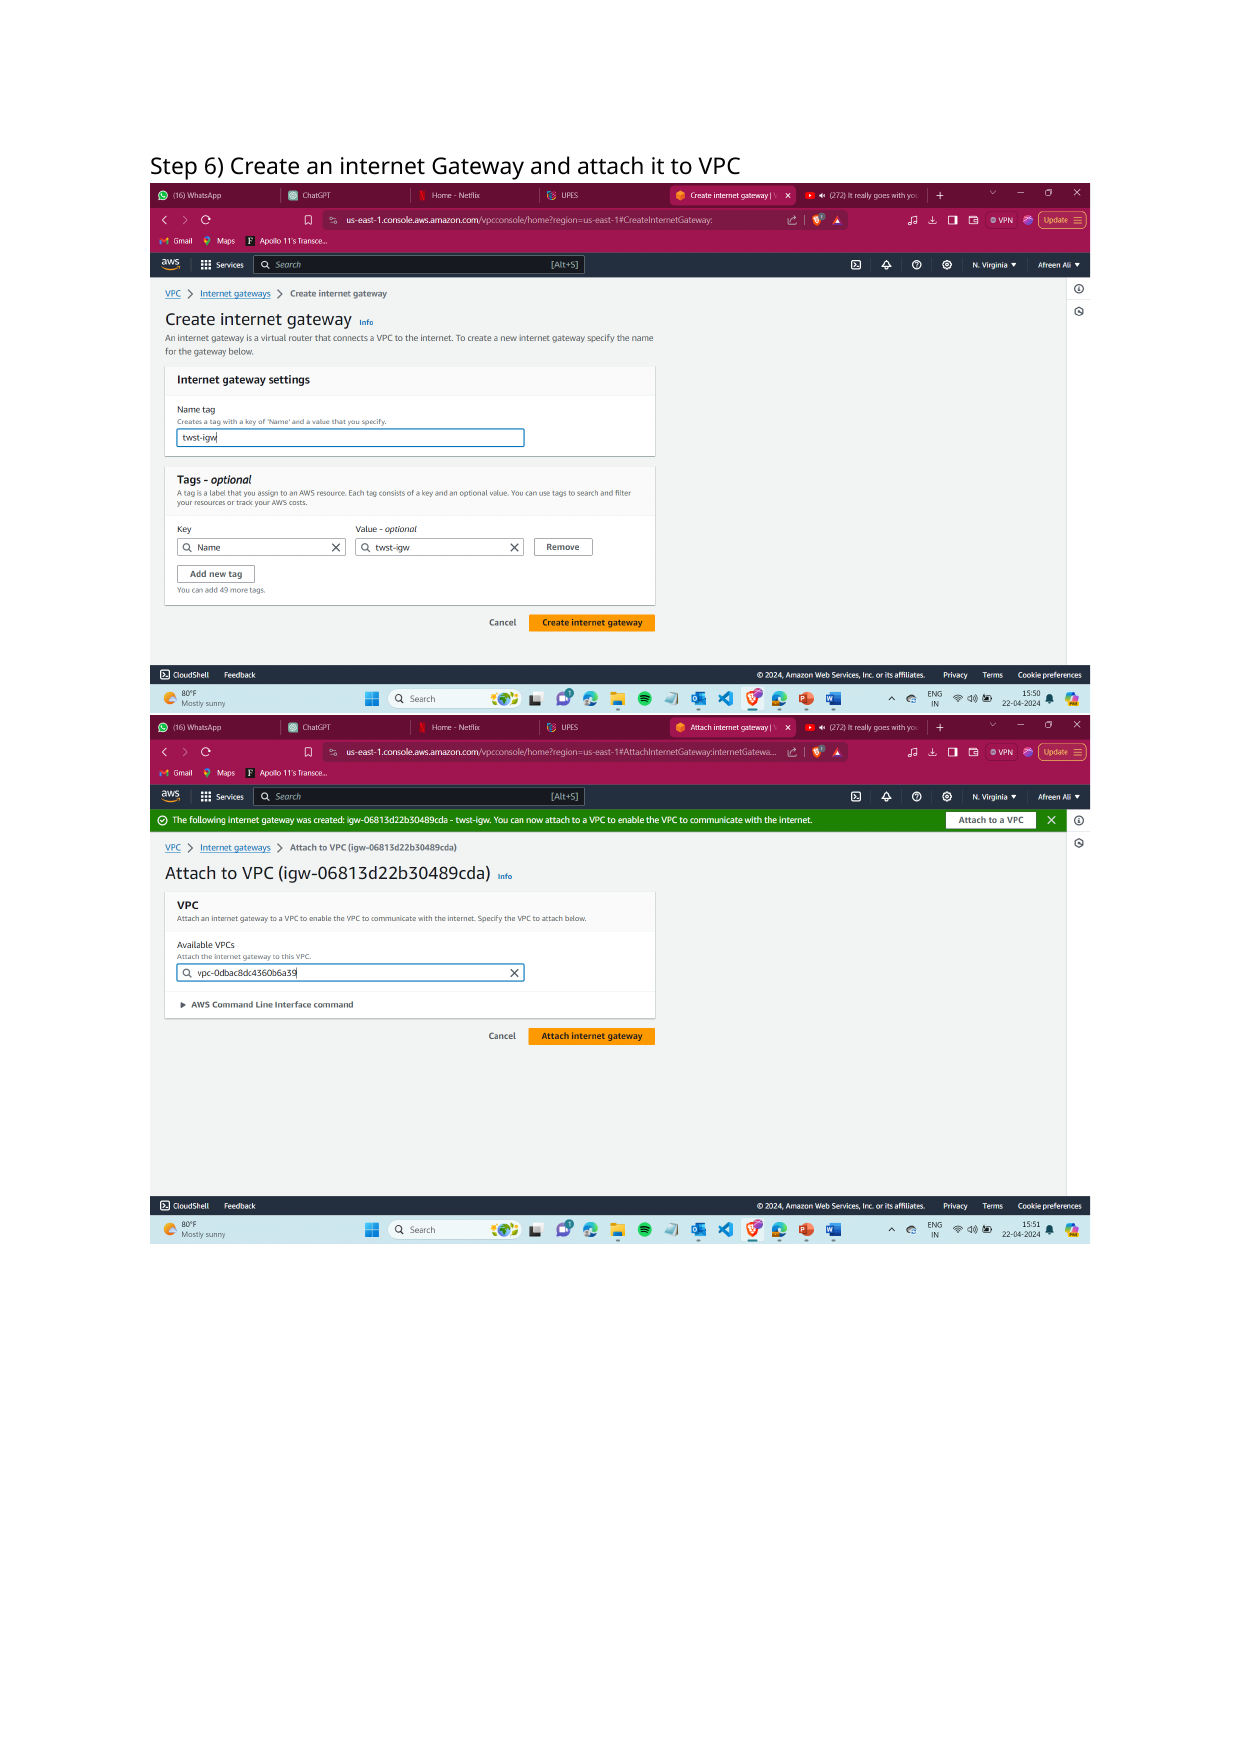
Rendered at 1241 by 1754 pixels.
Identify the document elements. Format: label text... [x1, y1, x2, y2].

text Step 6) Create an internet Gateway and attach it to VPC [150, 150, 1090, 183]
picture [150, 715, 1091, 1244]
picture [150, 183, 1091, 713]
